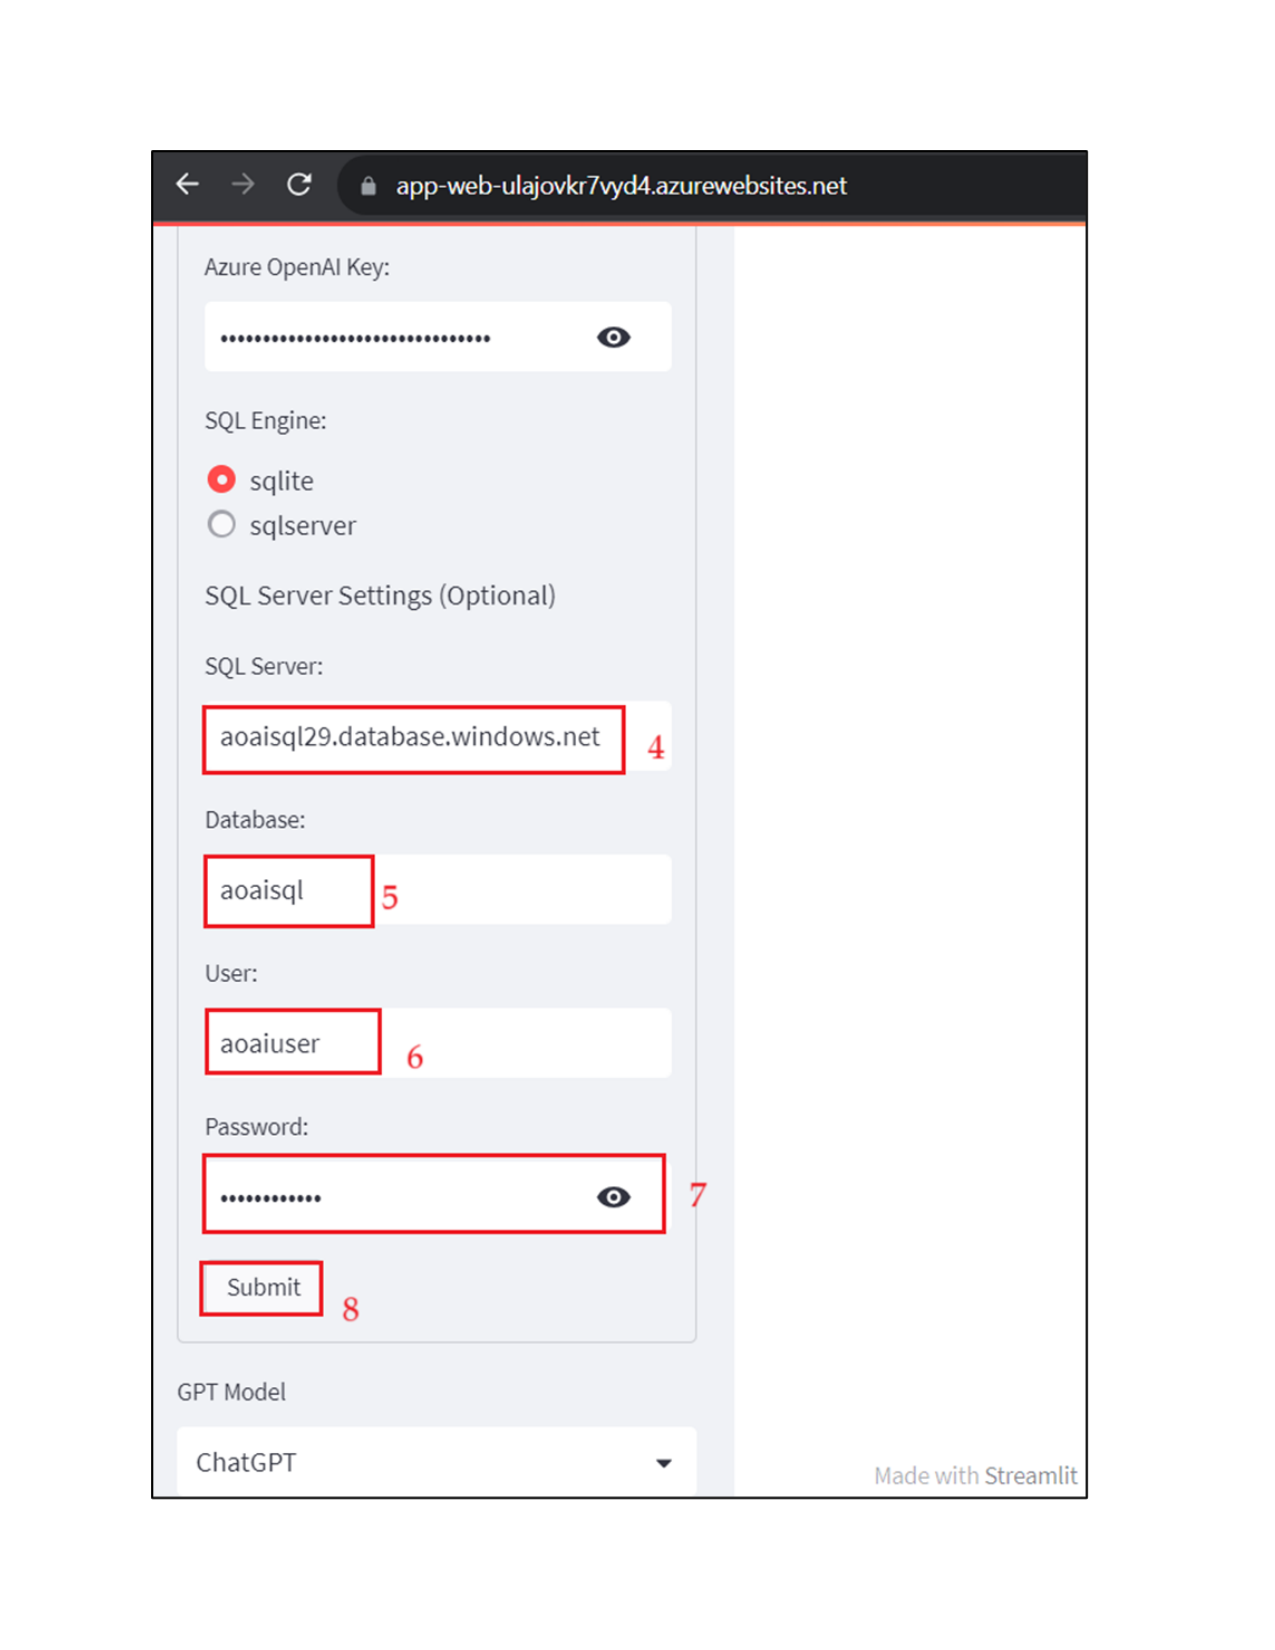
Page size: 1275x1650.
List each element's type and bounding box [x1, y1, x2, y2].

picture [150, 150, 1089, 1500]
